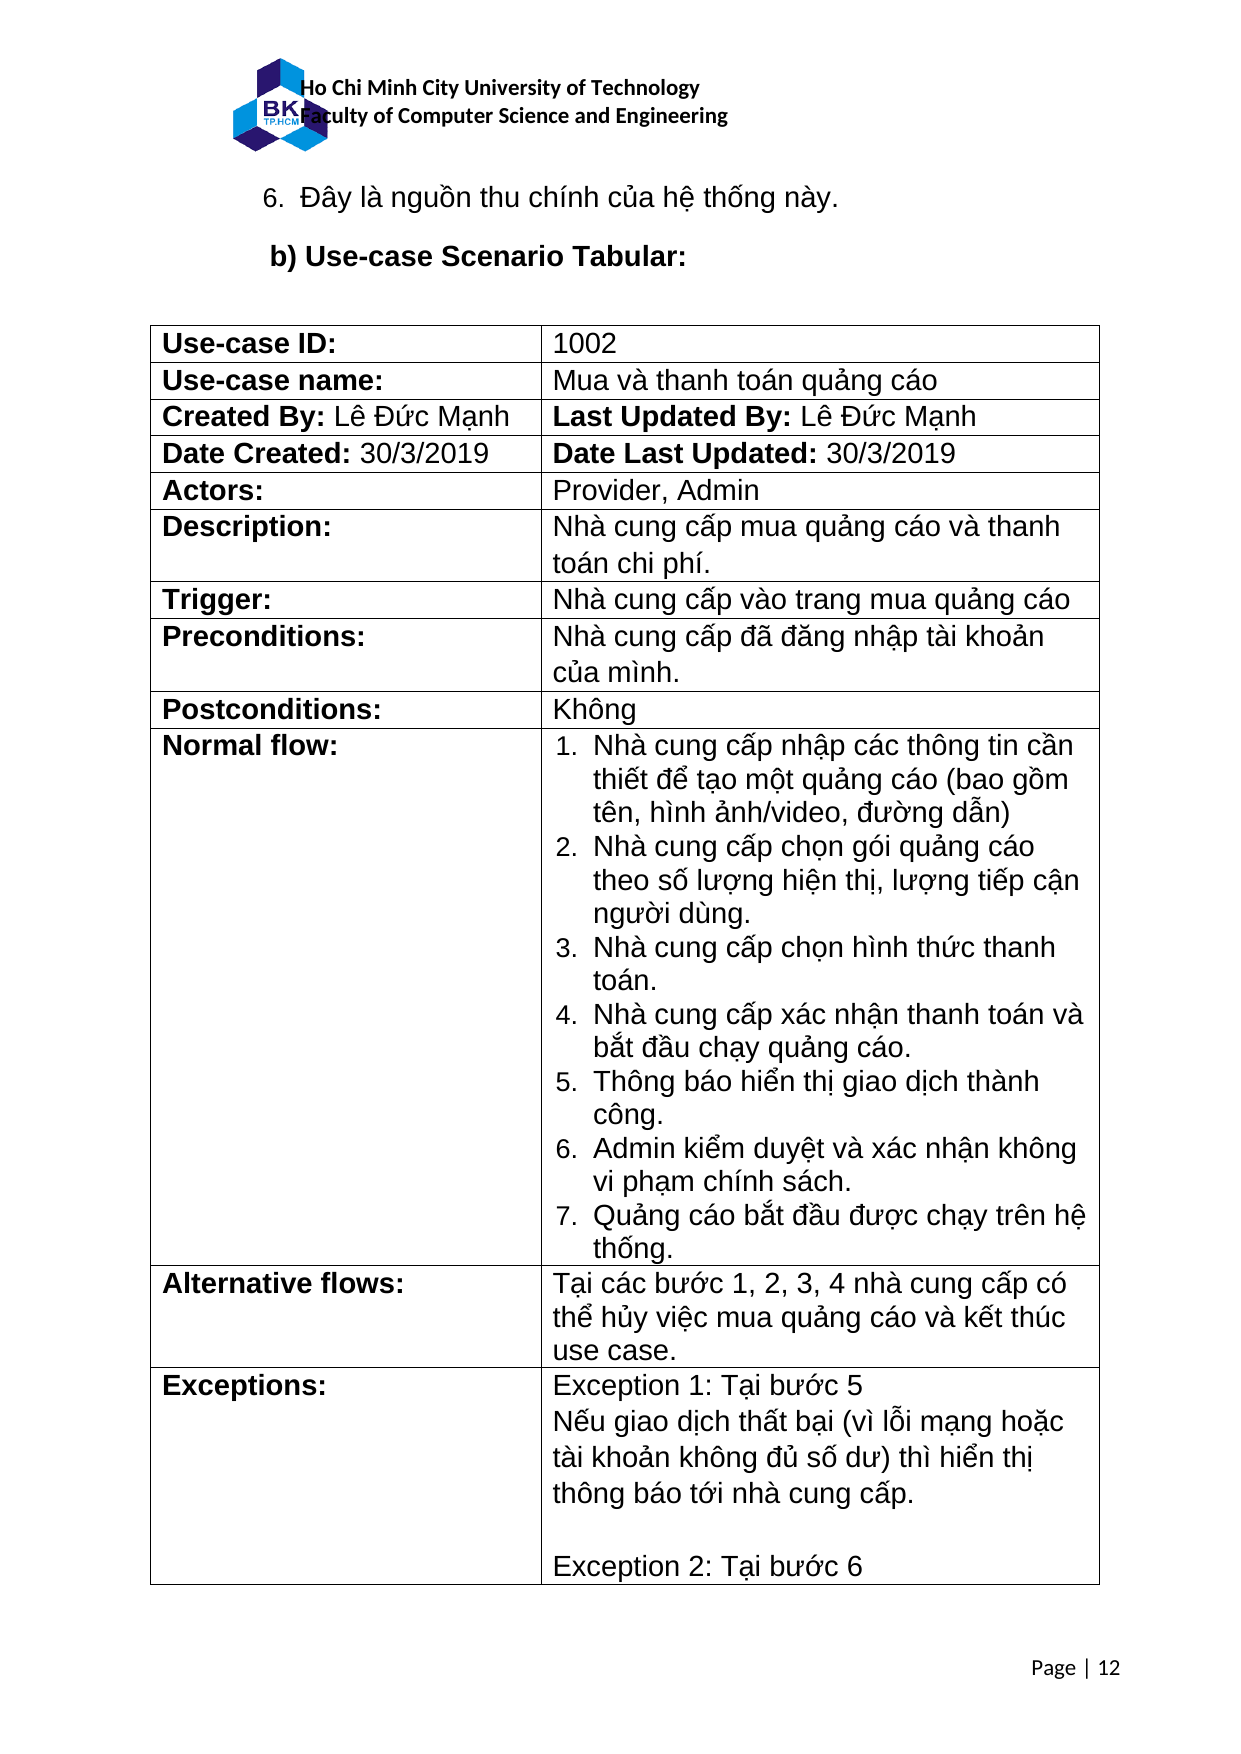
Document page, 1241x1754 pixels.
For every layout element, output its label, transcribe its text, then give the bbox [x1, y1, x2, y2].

table_cell Nhà cung cấp mua quảng cáo và thanh toán chi phí. [542, 510, 1099, 581]
table_cell Description: [151, 510, 541, 581]
table_cell Actors: [151, 473, 541, 508]
table_cell Last Updated By: Lê Đức Mạnh [542, 400, 1099, 435]
table_cell Date Last Updated: 30/3/2019 [542, 436, 1099, 472]
table_cell Exceptions: [151, 1368, 541, 1584]
table_cell Preconditions: [151, 619, 541, 691]
table_cell Nhà cung cấp đã đăng nhập tài khoản của mình. [542, 619, 1099, 691]
table_cell Nhà cung cấp nhập các thông tin cần thiết để tạo một quảng cáo (bao gồm tên, hình ảnh/video, đường dẫn) Nhà cung cấp chọn gói quảng cáo theo số lượng hiện thị, lượng tiếp cận người dùng. Nhà cung cấp chọn hình thức thanh toán. Nhà cung cấp xác nhận thanh toán và bắt đầu chạy quảng cáo. Thông báo hiển thị giao dịch thành công. Admin kiểm duyệt và xác nhận không vi phạm chính sách. Quảng cáo bắt đầu được chạy trên hệ thống. [542, 729, 1099, 1265]
table_cell Normal flow: [151, 729, 541, 1265]
table_cell Nhà cung cấp vào trang mua quảng cáo [542, 582, 1099, 618]
table_cell Trigger: [151, 582, 541, 618]
table_cell Provider, Admin [542, 473, 1099, 508]
table_cell Postconditions: [151, 692, 541, 727]
table_cell Date Created: 30/3/2019 [151, 436, 541, 472]
table_cell Use-case name: [151, 363, 541, 398]
table_cell Không [542, 692, 1099, 727]
table_cell Mua và thanh toán quảng cáo [542, 363, 1099, 398]
table_cell Tại các bước 1, 2, 3, 4 nhà cung cấp có thể hủy việc mua quảng cáo và kết thúc use case. [542, 1266, 1099, 1367]
subtitle b) Use-case Scenario Tabular: [194, 238, 1120, 272]
list Đây là nguồn thu chính của hệ thống này. [262, 180, 1120, 213]
table_cell Alternative flows: [151, 1266, 541, 1367]
table_header 1002 [542, 326, 1099, 362]
picture [213, 38, 347, 171]
table_header Use-case ID: [151, 326, 541, 362]
table_cell Created By: Lê Đức Mạnh [151, 400, 541, 435]
